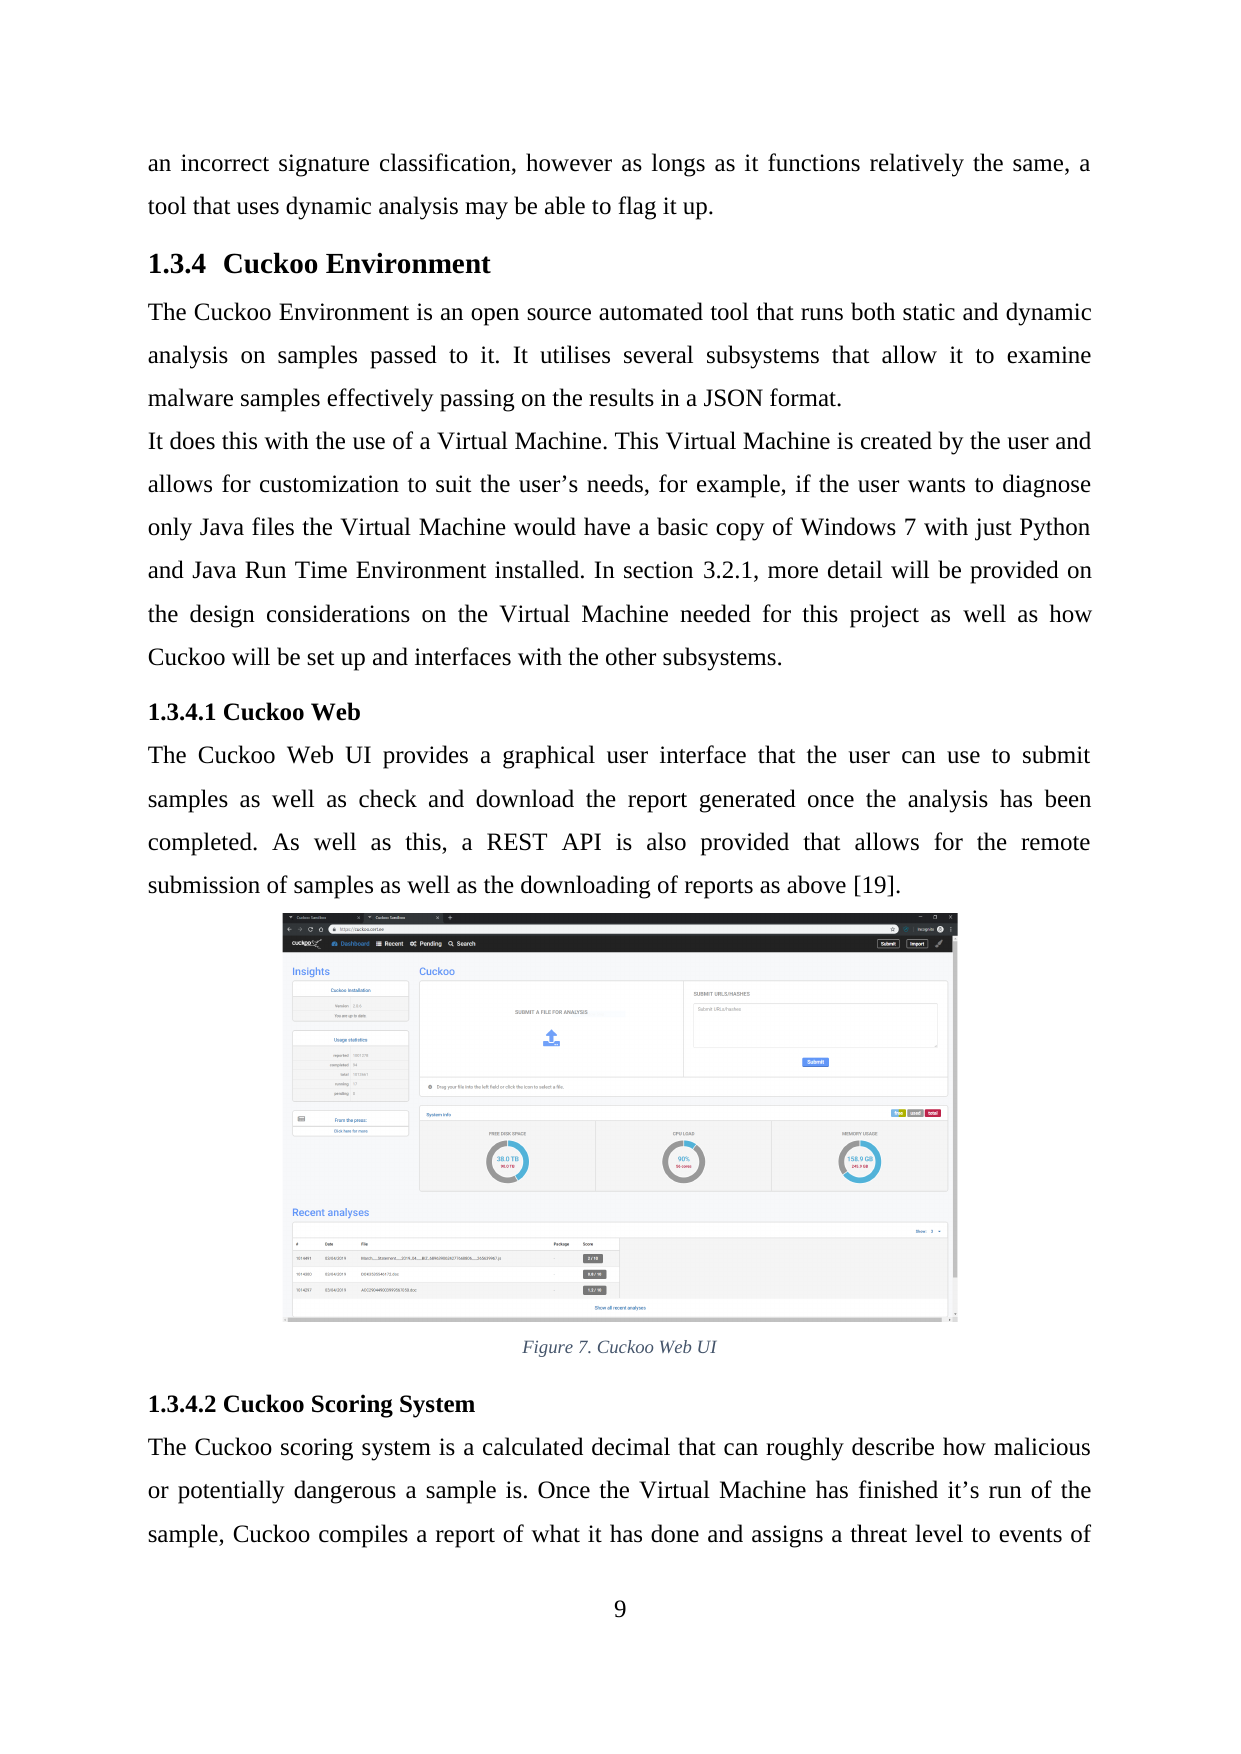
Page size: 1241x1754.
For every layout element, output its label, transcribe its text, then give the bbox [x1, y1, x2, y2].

subtitle Cuckoo Environment [148, 246, 1092, 280]
text It does this with the use of a Virtual Machine. This Virtual Machine is created by the user and allows for customization to suit the user’s needs, for example, if the user wants to diagnose only Java files the Virtual Machine would have a basic copy of Windows 7 with just Python and Java Run Time Environment installed. In section 3.3.1, more detail will be provided on the design considerations on the Virtual Machine needed for this project as well as how Cuckoo will be set up and interfaces with the other subsystems. [148, 426, 1092, 671]
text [148, 148, 1092, 219]
subtitle Cuckoo Web [148, 697, 1092, 726]
picture [282, 913, 958, 1322]
text The Cuckoo Web UI provides a graphical user interface that the user can use to submit samples as well as check and download the report generated once the analysis has been completed. As well as this, a REST API is also provided that allows for the remote submission of samples as well as the downloading of reports as above . [148, 741, 1092, 899]
text Figure 7. Cuckoo Web UI [148, 1336, 1092, 1358]
text The Cuckoo Environment is an open source automated tool that runs both static and dynamic analysis on samples passed to it. It utilises several subsystems that allow it to examine malware samples effectively passing on the results in a JSON format. [148, 297, 1092, 412]
subtitle Cuckoo Scoring System [148, 1389, 1092, 1418]
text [148, 1432, 1092, 1547]
